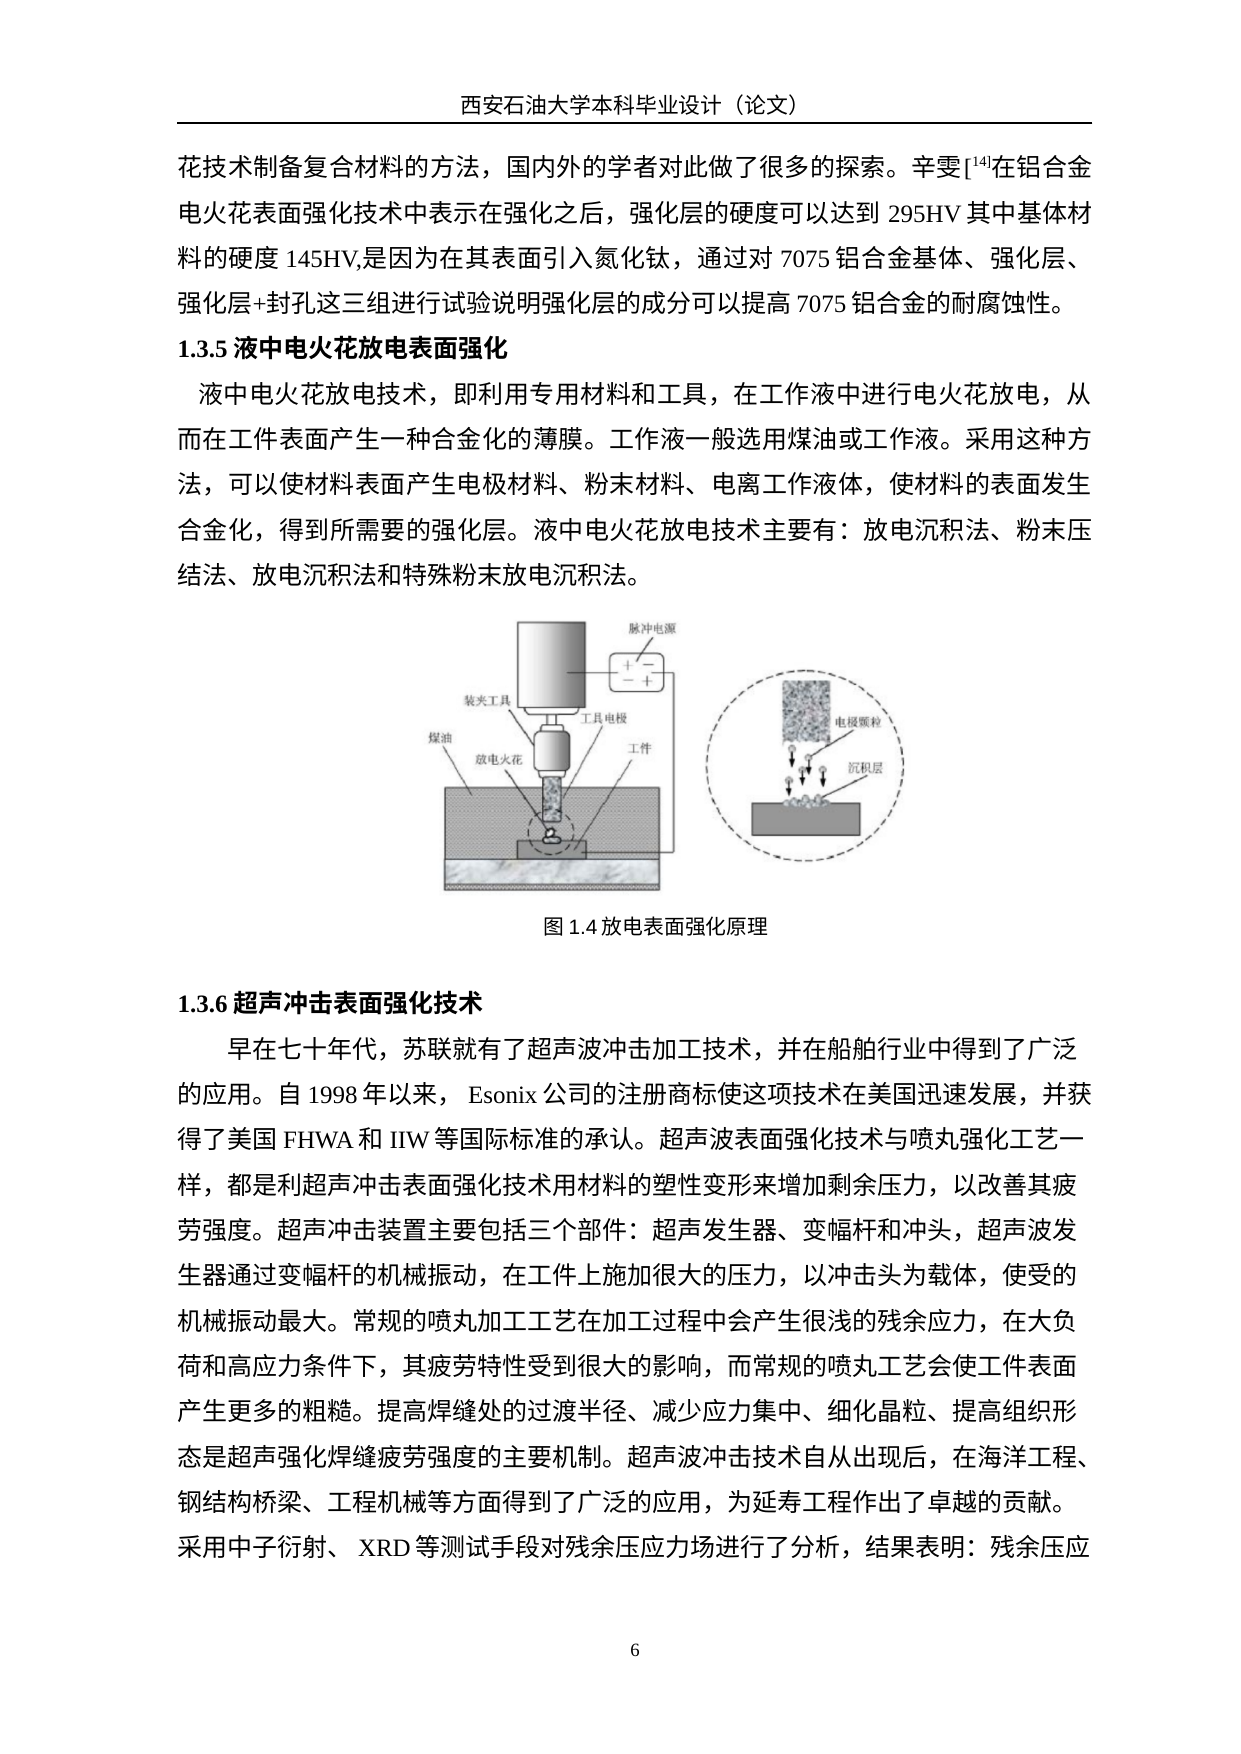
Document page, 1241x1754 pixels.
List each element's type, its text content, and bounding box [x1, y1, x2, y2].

subtitle 1.3.6 超声冲击表面强化技术 [177, 984, 1092, 1020]
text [177, 148, 1092, 320]
text 图1.4放电表面强化原理 [177, 910, 1092, 941]
text 液中电火花放电技术，即利用专用材料和工具，在工作液中进行电火花放电，从而在工件表面产生一种合金化的薄膜。工作液一般选用煤油或工作液。采用这种方法，可以使材料表面产生电极材料、粉末材料、电离工作液体，使材料的表面发生合金化，得到所需要的强化层。液中电火花放电技术主要有：放电沉积法、粉末压结法、放电沉积法和特殊粉末放电沉积法。 [177, 374, 1092, 592]
picture [394, 600, 926, 904]
subtitle 1.3.5 液中电火花放电表面强化 [177, 329, 1092, 365]
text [177, 1029, 1092, 1564]
